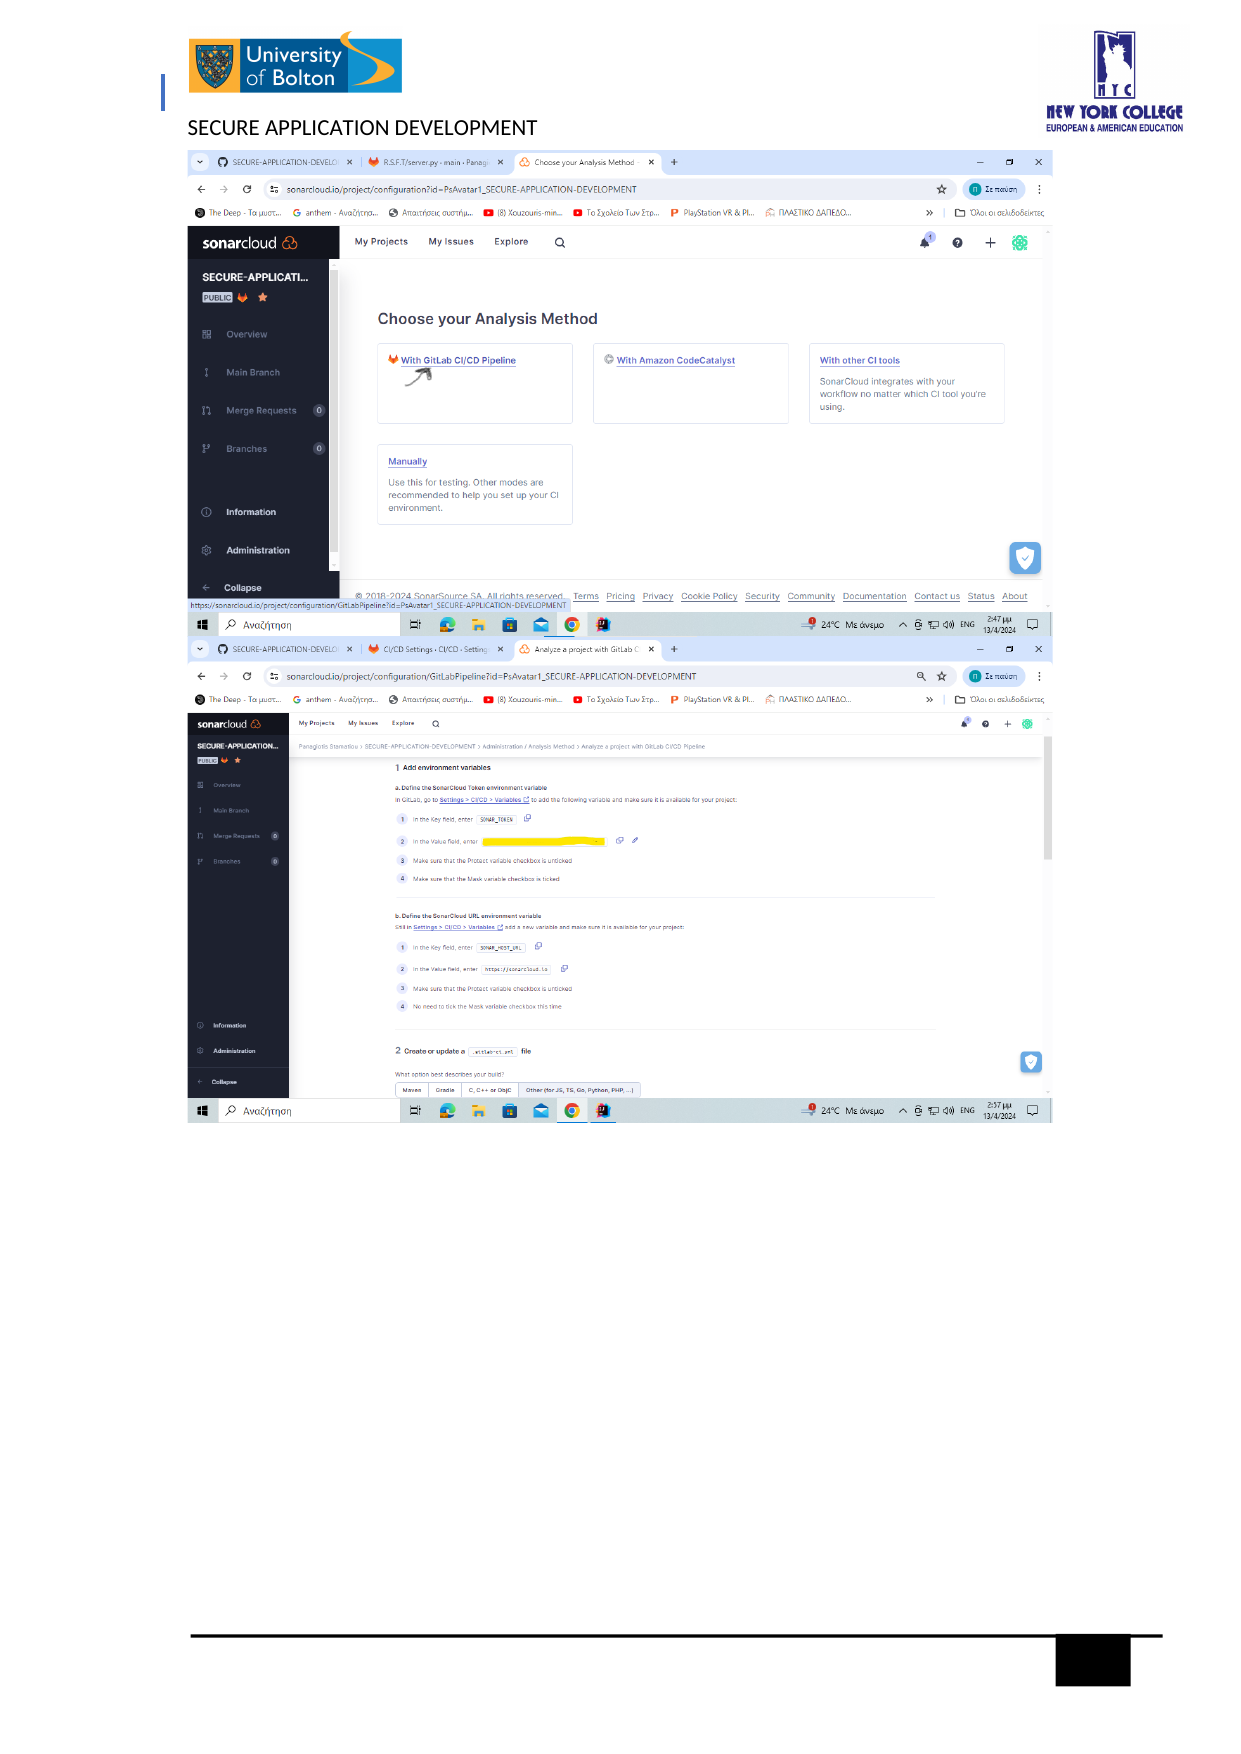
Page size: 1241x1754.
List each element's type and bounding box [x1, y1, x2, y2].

picture [187, 26, 404, 94]
picture [1037, 24, 1191, 138]
picture [187, 150, 1053, 1123]
